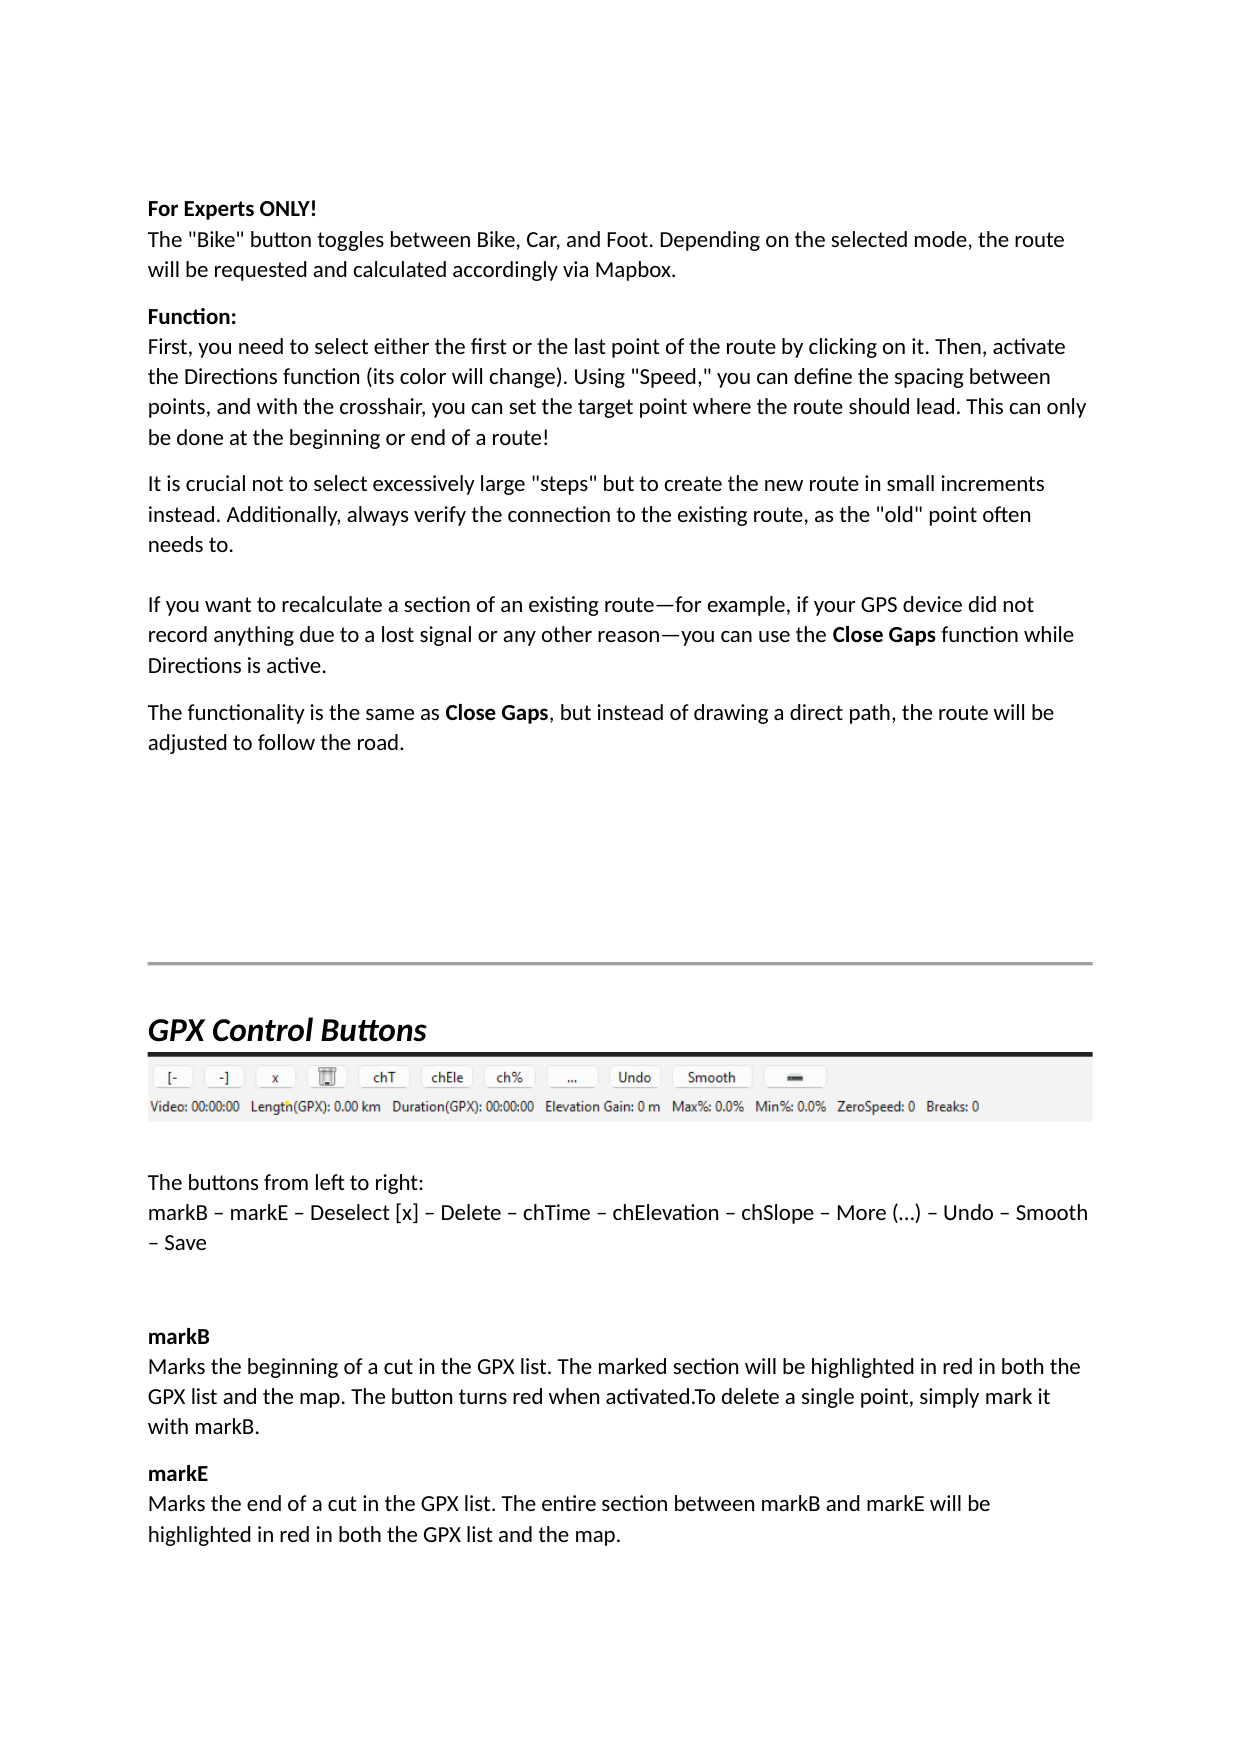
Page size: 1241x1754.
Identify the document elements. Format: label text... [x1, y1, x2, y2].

text markE Marks the end of a cut in the GPX list. The entire section between markB and markE will be highlighted in red in both the GPX list and the map. [148, 1459, 1093, 1548]
text Function: First, you need to select either the first or the last point of the route by clicking on it. Then, activate the Directions function (its color will change). Using "Speed," you can define the spacing between points, and with the crosshair, you can set the target point where the route should lead. This can only be done at the beginning or end of a route! [148, 302, 1093, 451]
text For Experts ONLY! The "Bike" button toggles between Bike, Car, and Foot. Depending on the selected mode, the route will be requested and calculated accordingly via Mapbox. [148, 194, 1093, 283]
text GPX Control Buttons The buttons from left to right: markB – markE – Deselect [x] – Delete – chTime – chElevation – chSlope – More (…) – Undo – Smooth – Save [148, 1122, 1093, 1256]
text markB Marks the beginning of a cut in the GPX list. The marked section will be highlighted in red in both the GPX list and the map. The button turns red when activated.To delete a single point, simply mark it with markB. [148, 1322, 1093, 1440]
text The functionality is the same as Close Gaps, but instead of drawing a direct path, the route will be adjusted to follow the road. [148, 698, 1093, 756]
text GPX Control Buttons The buttons from left to right: markB – markE – Deselect [x] – Delete – chTime – chElevation – chSlope – More (…) – Undo – Smooth – Save [148, 1009, 1093, 1052]
text It is crucial not to select excessively large "steps" but to create the new route in small increments instead. Additionally, always verify the connection to the existing route, as the "old" point often needs to. If you want to recalculate a section of an existing route—for example, if your GPS device did not record anything due to a lost signal or any other reason—you can use the Close Gaps function while Directions is active. [148, 469, 1093, 679]
picture [147, 1052, 1093, 1122]
